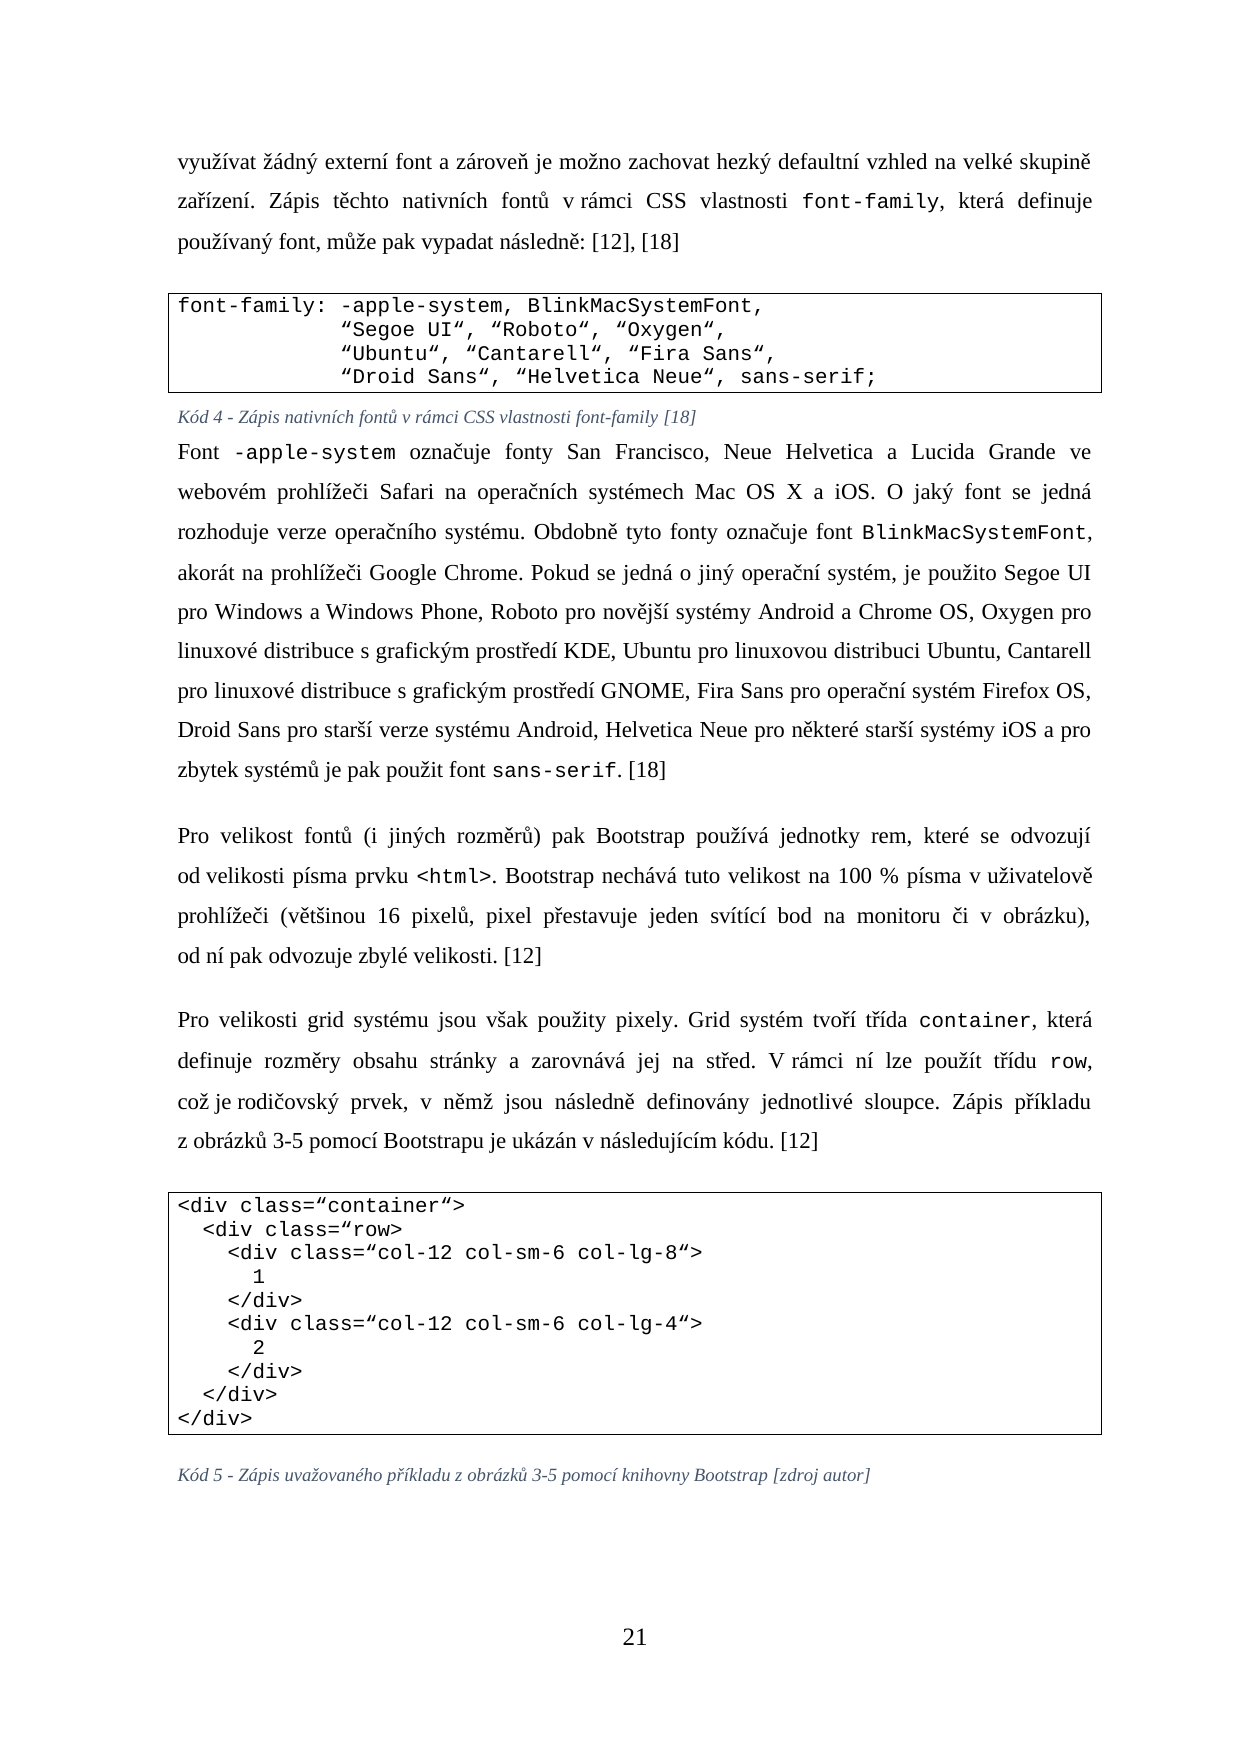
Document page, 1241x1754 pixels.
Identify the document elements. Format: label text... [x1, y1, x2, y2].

text <div class=“col-12 col-sm-6 col-lg-4“> [177, 1313, 1092, 1337]
text “Segoe UI“, “Roboto“, “Oxygen“, [177, 319, 1092, 343]
text 1 [177, 1266, 1092, 1290]
text <div class=“container“> [169, 1193, 1101, 1219]
text Pro velikosti grid systému jsou však použity pixely. Grid systém tvoří třída container, která definuje rozměry obsahu stránky a zarovnává jej na střed. V rámci ní lze použít třídu row, což je rodičovský prvek, v němž jsou následně definovány jednotlivé sloupce. Zápis příkladu z obrázků 3-5 pomocí Bootstrapu je ukázán v následujícím kódu. [12] [177, 1007, 1092, 1154]
text Kód 5 - Zápis uvažovaného příkladu z obrázků 3-5 pomocí knihovny Bootstrap [zdroj autor] [177, 1464, 1092, 1485]
text Kód 4 - Zápis nativních fontů v rámci CSS vlastnosti font-family [18] [177, 406, 1092, 427]
text </div> [169, 1405, 1101, 1434]
text 2 [177, 1337, 1092, 1361]
text Pro velikost fontů (i jiných rozměrů) pak Bootstrap používá jednotky rem, které se odvozují od velikosti písma prvku <html>. Bootstrap nechává tuto velikost na 100 % písma v uživatelově prohlížeči (většinou 16 pixelů, pixel přestavuje jeden svítící bod na monitoru či v obrázku), od ní pak odvozuje zbylé velikosti. [12] [177, 822, 1092, 968]
text </div> [177, 1361, 1092, 1384]
text <div class=“col-12 col-sm-6 col-lg-8“> [177, 1242, 1092, 1266]
text </div> [177, 1384, 1092, 1405]
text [177, 148, 1092, 254]
text Font -apple-system označuje fonty San Francisco, Neue Helvetica a Lucida Grande ve webovém prohlížeči Safari na operačních systémech Mac OS X a iOS. O jaký font se jedná rozhoduje verze operačního systému. Obdobně tyto fonty označuje font BlinkMacSystemFont, akorát na prohlížeči Google Chrome. Pokud se jedná o jiný operační systém, je použito Segoe UI pro Windows a Windows Phone, Roboto pro novější systémy Android a Chrome OS, Oxygen pro linuxové distribuce s grafickým prostředí KDE, Ubuntu pro linuxovou distribuci Ubuntu, Cantarell pro linuxové distribuce s grafickým prostředí GNOME, Fira Sans pro operační systém Firefox OS, Droid Sans pro starší verze systému Android, Helvetica Neue pro některé starší systémy iOS a pro zbytek systémů je pak použit font sans-serif. [18] [177, 438, 1092, 784]
text </div> [177, 1290, 1092, 1313]
text <div class=“row> [177, 1219, 1092, 1242]
text font-family: -apple-system, BlinkMacSystemFont, [169, 294, 1101, 319]
text “Ubuntu“, “Cantarell“, “Fira Sans“, [177, 343, 1092, 363]
text “Droid Sans“, “Helvetica Neue“, sans-serif; [169, 363, 1101, 392]
